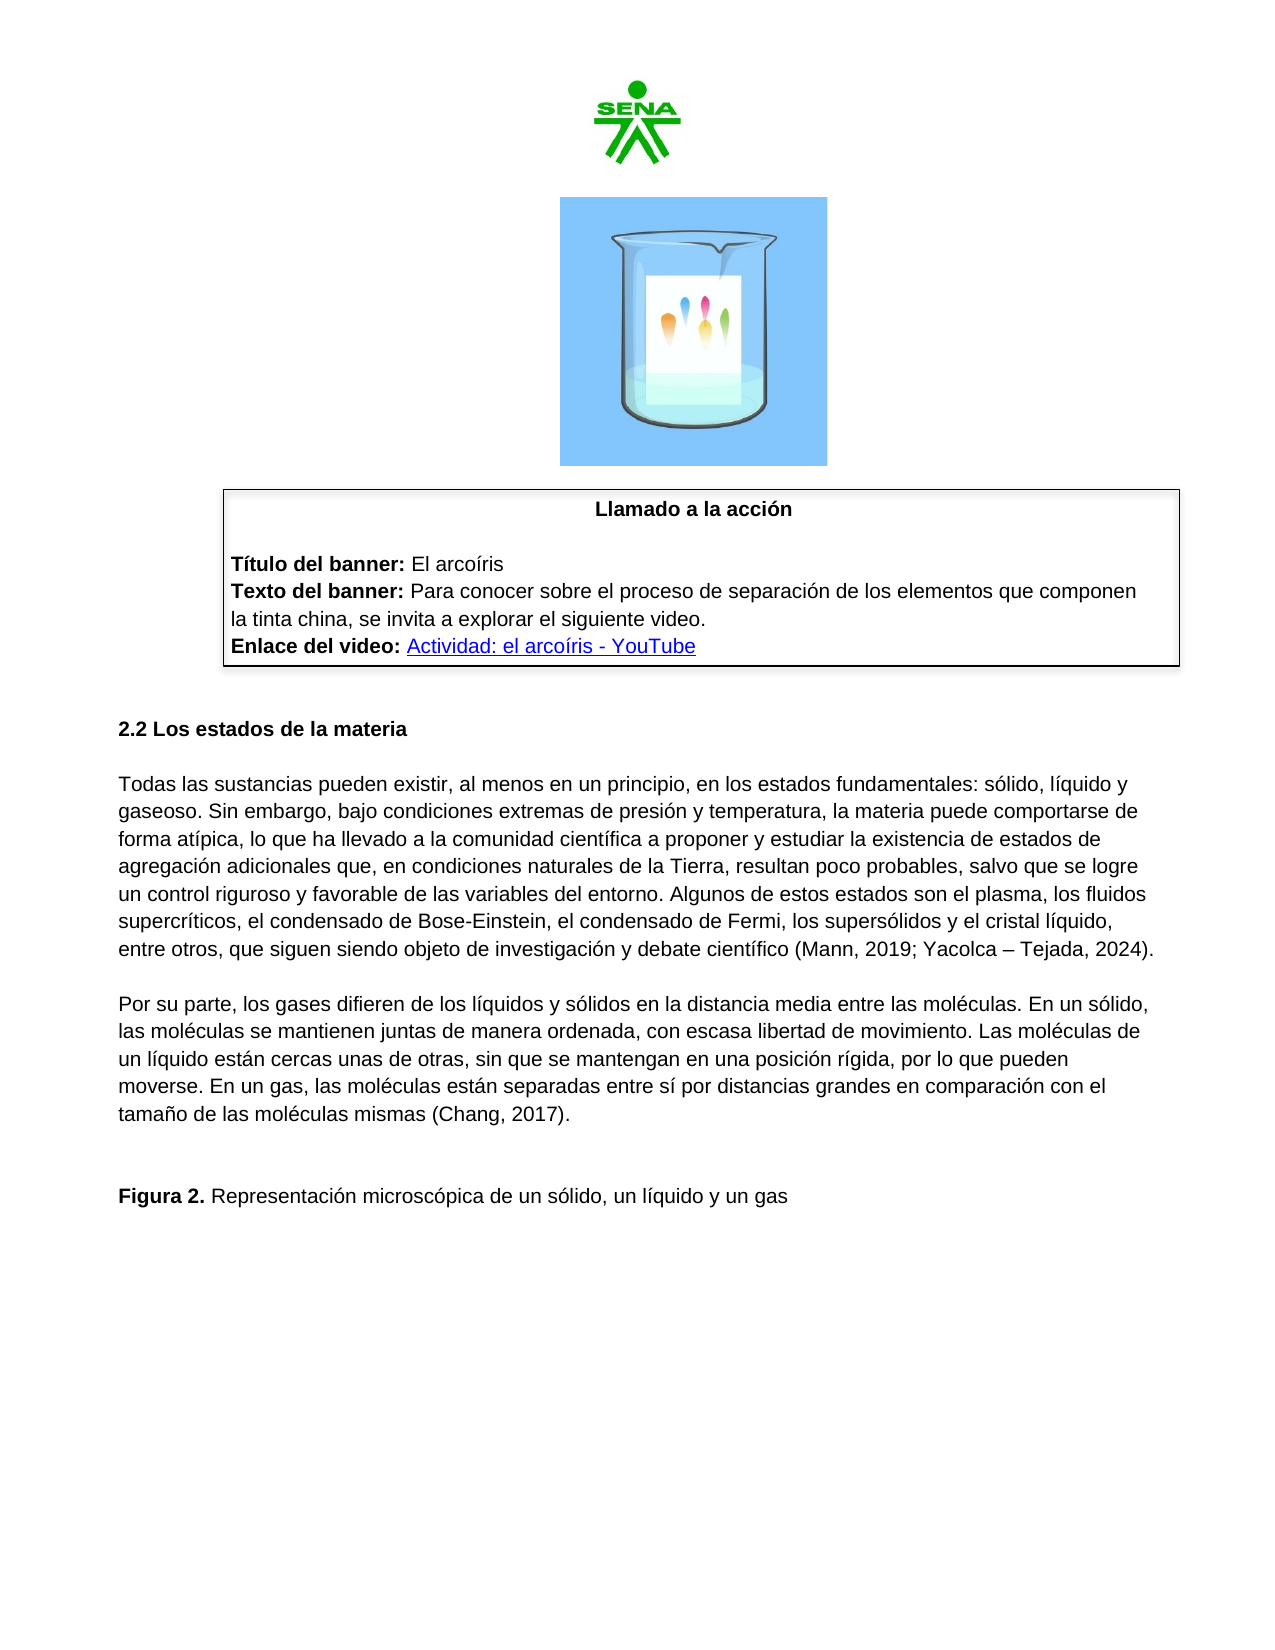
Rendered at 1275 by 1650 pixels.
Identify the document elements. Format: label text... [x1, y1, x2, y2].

text Texto del banner: Para conocer sobre el proceso de separación de los elementos que componen la tinta china, se invita a explorar el siguiente video. Enlace del video: Actividad: el arcoíris - YouTube [231, 579, 1157, 658]
text Figura 2. Representación microscópica de un sólido, un líquido y un gas [118, 1184, 1157, 1208]
text Todas las sustancias pueden existir, al menos en un principio, en los estados fundamentales: sólido, líquido y gaseoso. Sin embargo, bajo condiciones extremas de presión y temperatura, la materia puede comportarse de forma atípica, lo que ha llevado a la comunidad científica a proponer y estudiar la existencia de estados de agregación adicionales que, en condiciones naturales de la Tierra, resultan poco probables, salvo que se logre un control riguroso y favorable de las variables del entorno. Algunos de estos estados son el plasma, los fluidos supercríticos, el condensado de Bose-Einstein, el condensado de Fermi, los supersólidos y el cristal líquido, entre otros, que siguen siendo objeto de investigación y debate científico (Mann, 2019; Yacolca – Tejada, 2024). [118, 771, 1157, 960]
text Por su parte, los gases difieren de los líquidos y sólidos en la distancia media entre las moléculas. En un sólido, las moléculas se mantienen juntas de manera ordenada, con escasa libertad de movimiento. Las moléculas de un líquido están cercas unas de otras, sin que se mantengan en una posición rígida, por lo que pueden moverse. En un gas, las moléculas están separadas entre sí por distancias grandes en comparación con el tamaño de las moléculas mismas (Chang, 2017). [118, 991, 1157, 1125]
picture [560, 197, 828, 466]
text Título del banner: El arcoíris [231, 551, 1157, 575]
picture [588, 75, 687, 172]
text 2.2 Los estados de la materia [118, 716, 1157, 740]
text Llamado a la acción [231, 498, 1157, 520]
